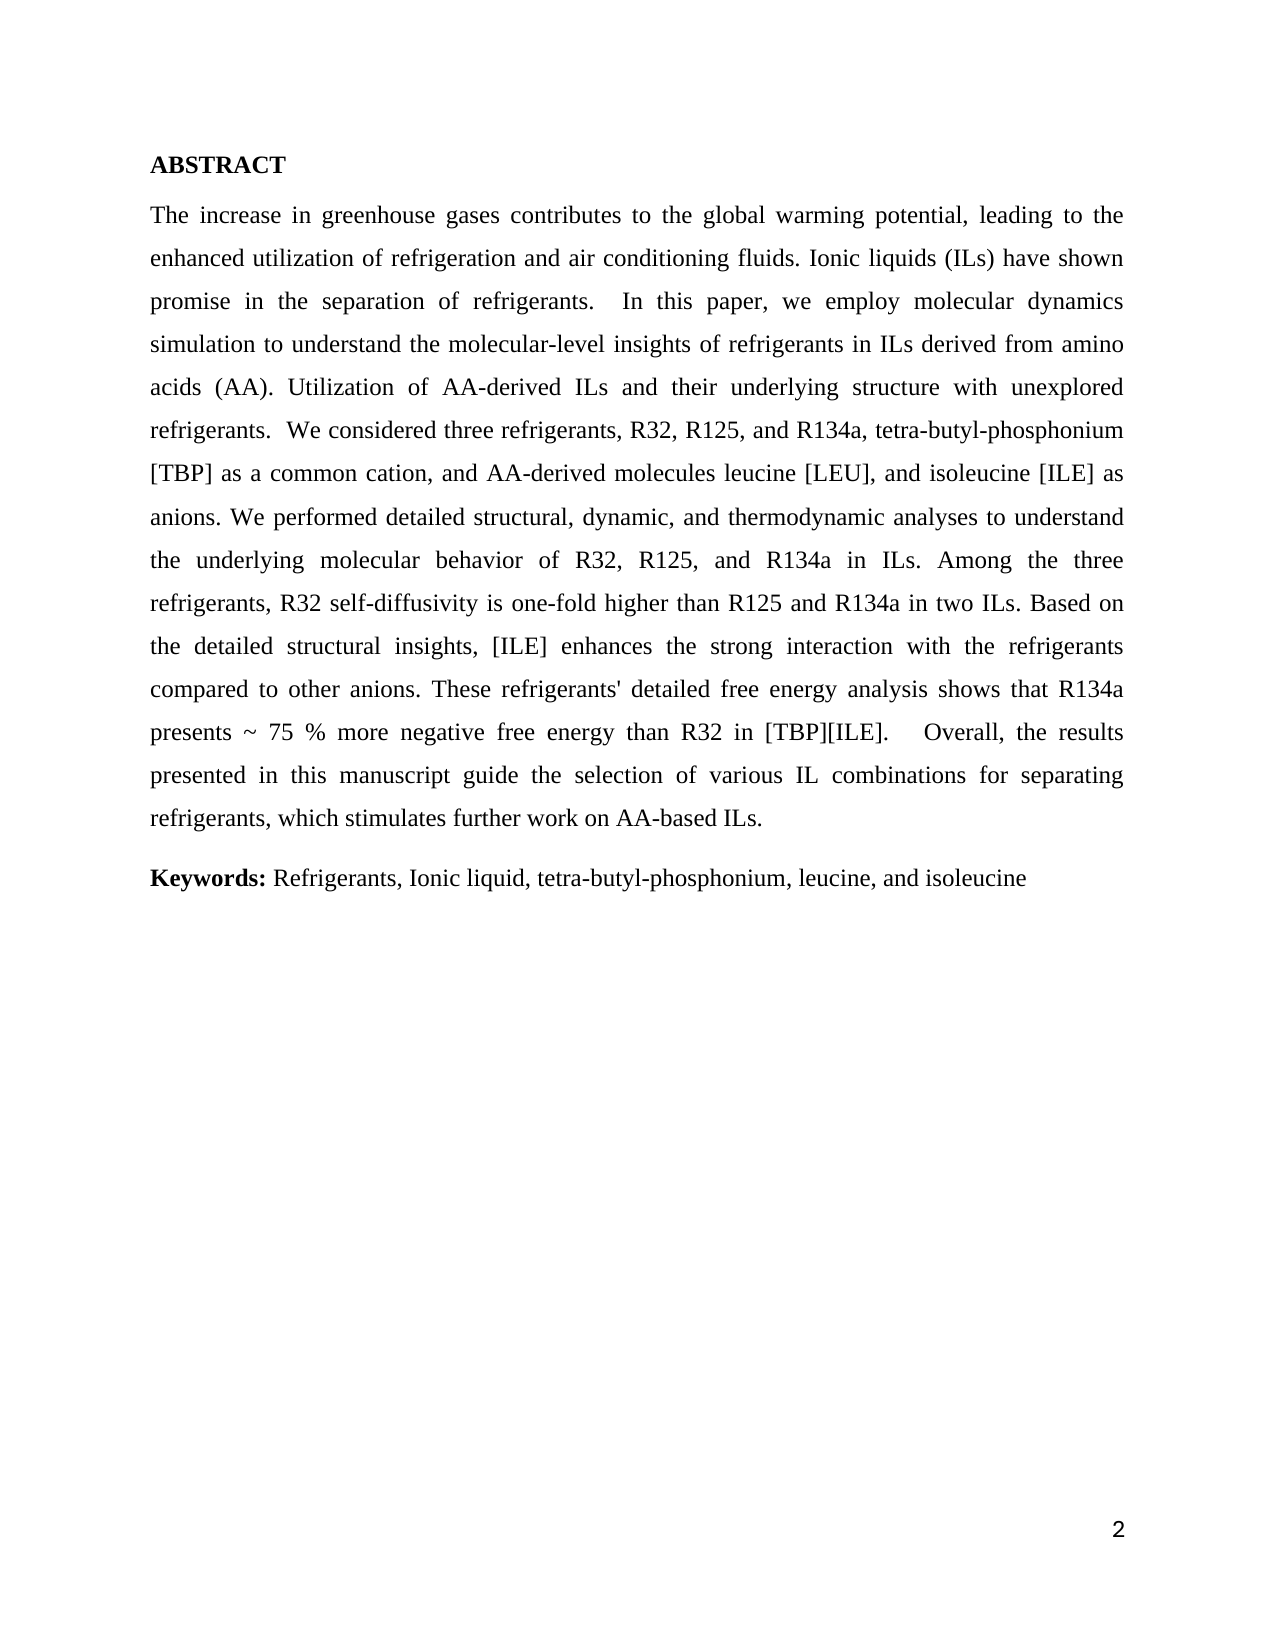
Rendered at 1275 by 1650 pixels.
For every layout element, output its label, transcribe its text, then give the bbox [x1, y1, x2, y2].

text Keywords: Refrigerants, Ionic liquid, tetra-butyl-phosphonium, leucine, and isoleucine [150, 863, 1125, 892]
text The increase in greenhouse gases contributes to the global warming potential, leading to the enhanced utilization of refrigeration and air conditioning fluids. Ionic liquids (ILs) have shown promise in the separation of refrigerants. In this paper, we employ molecular dynamics simulation to understand the molecular-level insights of refrigerants in ILs derived from amino acids (AA). Utilization of AA-derived ILs and their underlying structure with unexplored refrigerants. We considered three refrigerants, R32, R125, and R134a, tetra-butyl-phosphonium [TBP] as a common cation, and AA-derived molecules leucine [LEU], and isoleucine [ILE] as anions. We performed detailed structural, dynamic, and thermodynamic analyses to understand the underlying molecular behavior of R32, R125, and R134a in ILs. Among the three refrigerants, R32 self-diffusivity is one-fold higher than R125 and R134a in two ILs. Based on the detailed structural insights, [ILE] enhances the strong interaction with the refrigerants compared to other anions. These refrigerants' detailed free energy analysis shows that R134a presents ~ 75 % more negative free energy than R32 in [TBP][ILE]. Overall, the results presented in this manuscript guide the selection of various IL combinations for separating refrigerants, which stimulates further work on AA-based ILs. [150, 200, 1125, 832]
text ABSTRACT [150, 150, 1125, 179]
